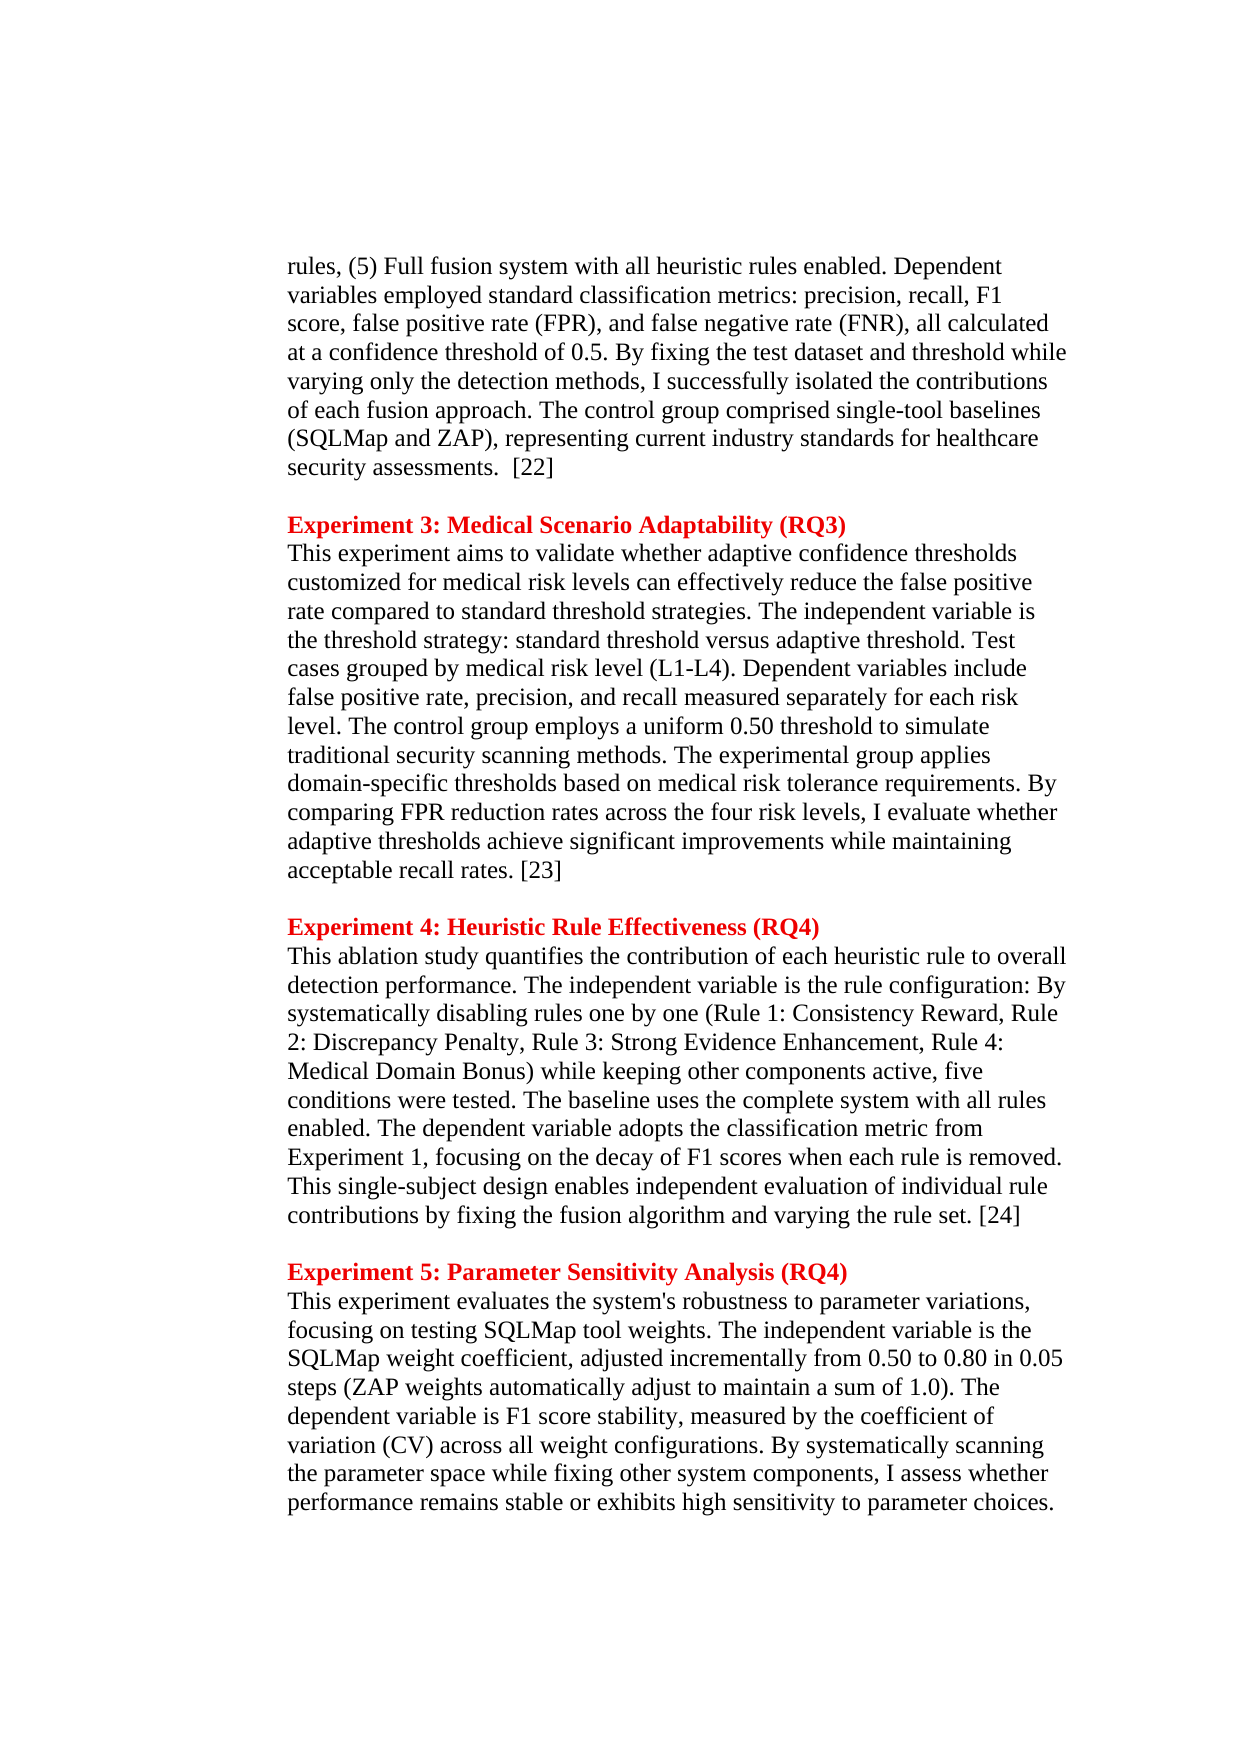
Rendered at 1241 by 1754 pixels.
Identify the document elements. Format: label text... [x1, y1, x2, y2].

text Experiment 3: Medical Scenario Adaptability (RQ3) [287, 510, 1067, 538]
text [287, 1286, 1067, 1516]
text This ablation study quantifies the contribution of each heuristic rule to overall detection performance. The independent variable is the rule configuration: By systematically disabling rules one by one (Rule 1: Consistency Reward, Rule 2: Discrepancy Penalty, Rule 3: Strong Evidence Enhancement, Rule 4: Medical Domain Bonus) while keeping other components active, five conditions were tested. The baseline uses the complete system with all rules enabled. The dependent variable adopts the classification metric from Experiment 1, focusing on the decay of F1 scores when each rule is removed. This single-subject design enables independent evaluation of individual rule contributions by fixing the fusion algorithm and varying the rule set. [24] [287, 941, 1067, 1228]
text Experiment 5: Parameter Sensitivity Analysis (RQ4) [287, 1257, 1067, 1286]
text Experiment 4: Heuristic Rule Effectiveness (RQ4) [287, 912, 1067, 941]
text This experiment aims to validate whether adaptive confidence thresholds customized for medical risk levels can effectively reduce the false positive rate compared to standard threshold strategies. The independent variable is the threshold strategy: standard threshold versus adaptive threshold. Test cases grouped by medical risk level (L1-L4). Dependent variables include false positive rate, precision, and recall measured separately for each risk level. The control group employs a uniform 0.50 threshold to simulate traditional security scanning methods. The experimental group applies domain-specific thresholds based on medical risk tolerance requirements. By comparing FPR reduction rates across the four risk levels, I evaluate whether adaptive thresholds achieve significant improvements while maintaining acceptable recall rates. [23] [287, 538, 1067, 883]
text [287, 251, 1067, 481]
